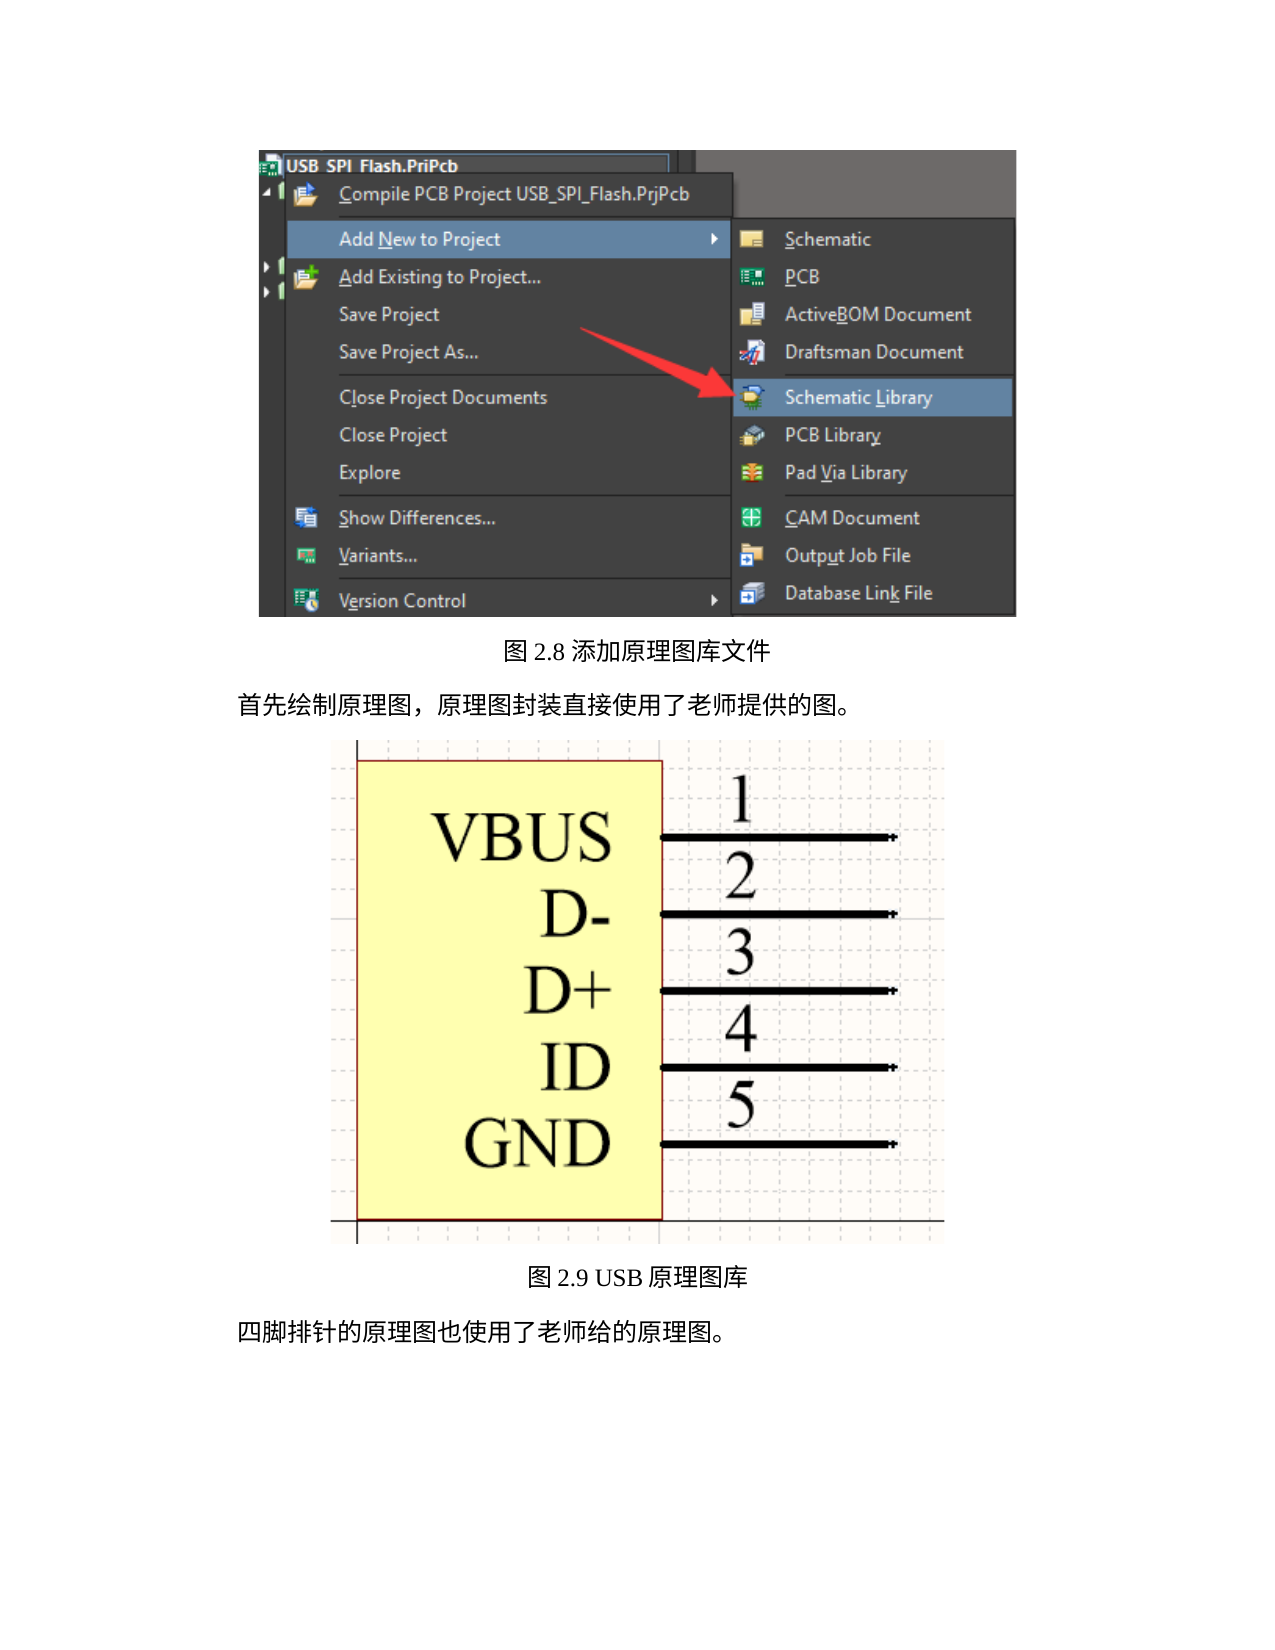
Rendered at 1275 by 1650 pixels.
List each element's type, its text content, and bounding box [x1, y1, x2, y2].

picture [330, 740, 945, 1244]
text 图2.8 添加原理图库文件 [187, 631, 1087, 668]
text 图2.9 USB原理图库 [187, 1258, 1087, 1294]
text 首先绘制原理图，原理图封装直接使用了老师提供的图。 [187, 686, 1087, 722]
picture [258, 150, 1017, 617]
text 四脚排针的原理图也使用了老师给的原理图。 [187, 1312, 1087, 1348]
